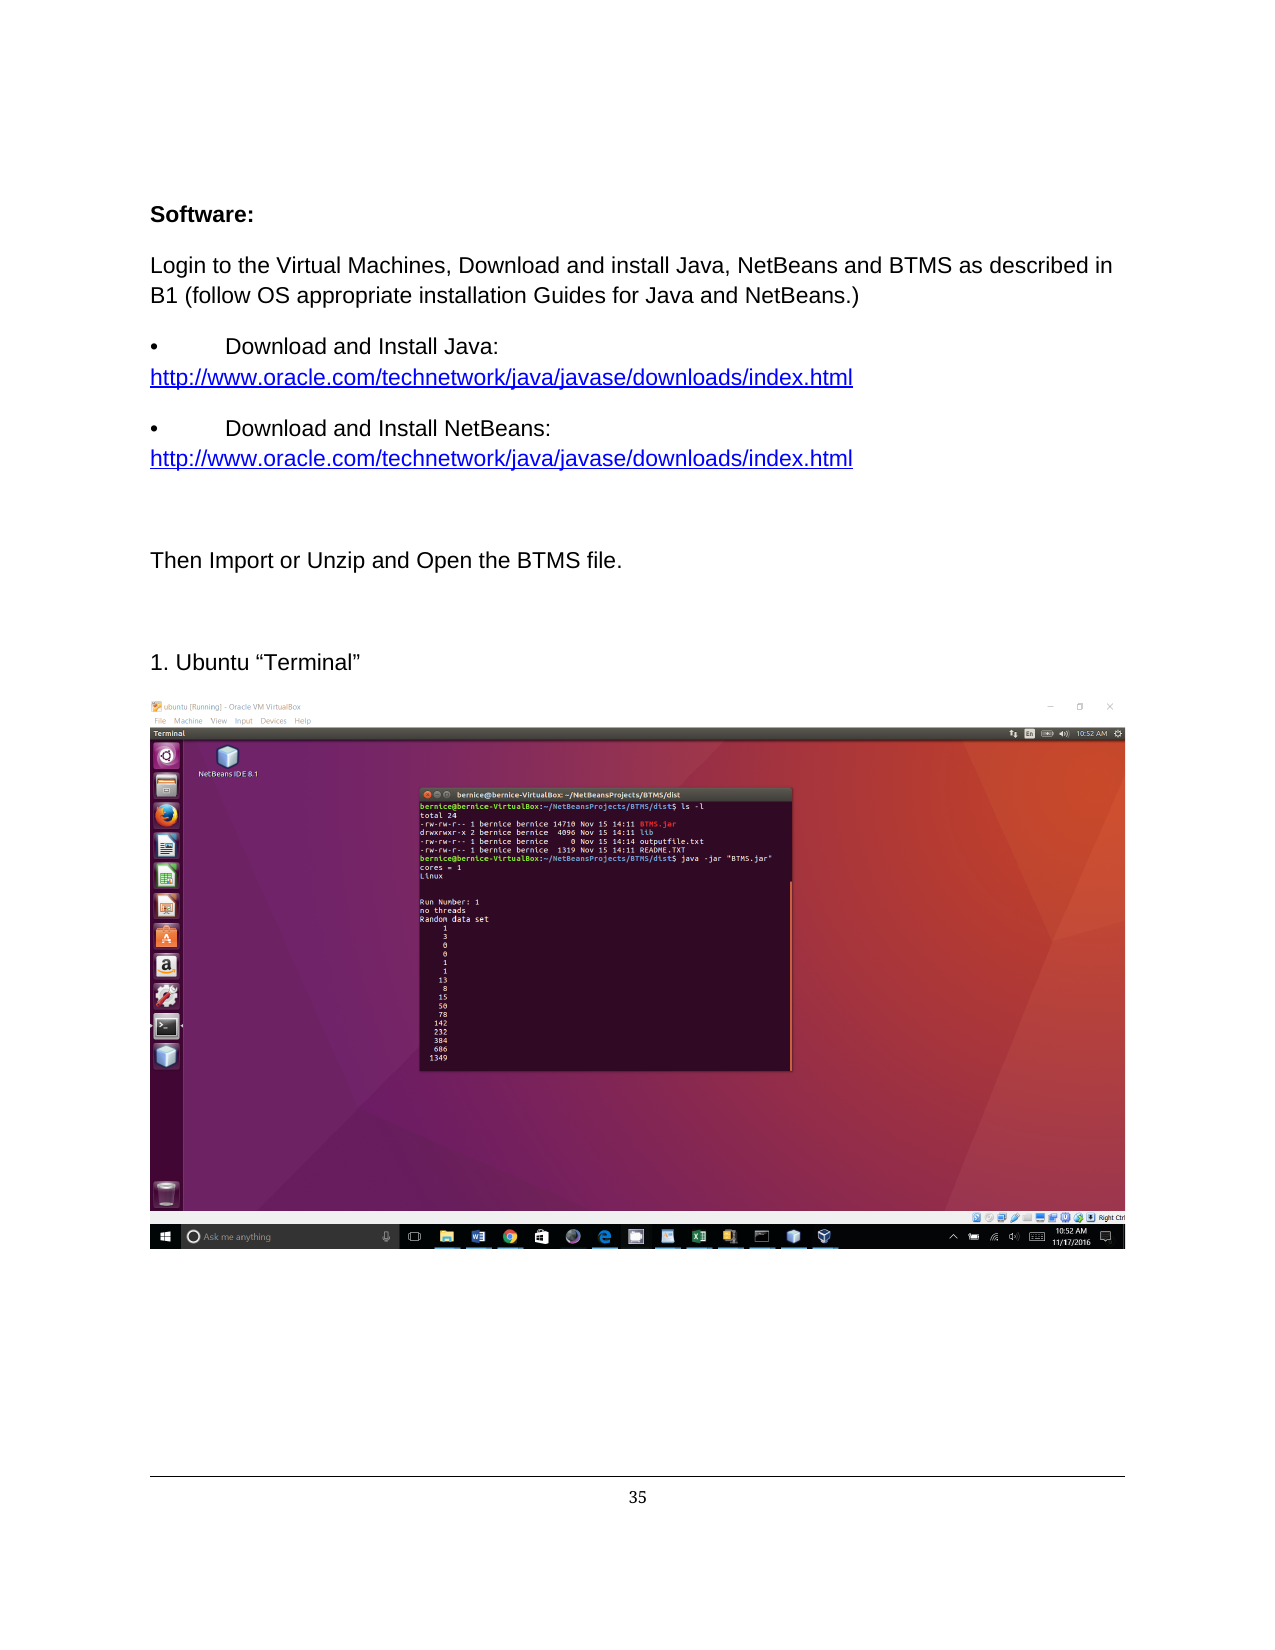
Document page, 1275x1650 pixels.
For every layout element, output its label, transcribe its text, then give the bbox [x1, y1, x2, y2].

text • Download and Install Java: http://www.oracle.com/technetwork/java/javase/downloads/index.html [150, 333, 1125, 390]
text 1. Ubuntu “Terminal” [150, 649, 1125, 675]
text Login to the Virtual Machines, Download and install Java, NetBeans and BTMS as described in B1 (follow OS appropriate installation Guides for Java and NetBeans.) [150, 252, 1125, 309]
text Then Import or Unzip and Open the BTMS file. [150, 547, 1125, 573]
text Software: [150, 201, 1125, 227]
picture [150, 700, 1125, 1249]
text • Download and Install NetBeans: http://www.oracle.com/technetwork/java/javase/downloads/index.html [150, 414, 1125, 471]
